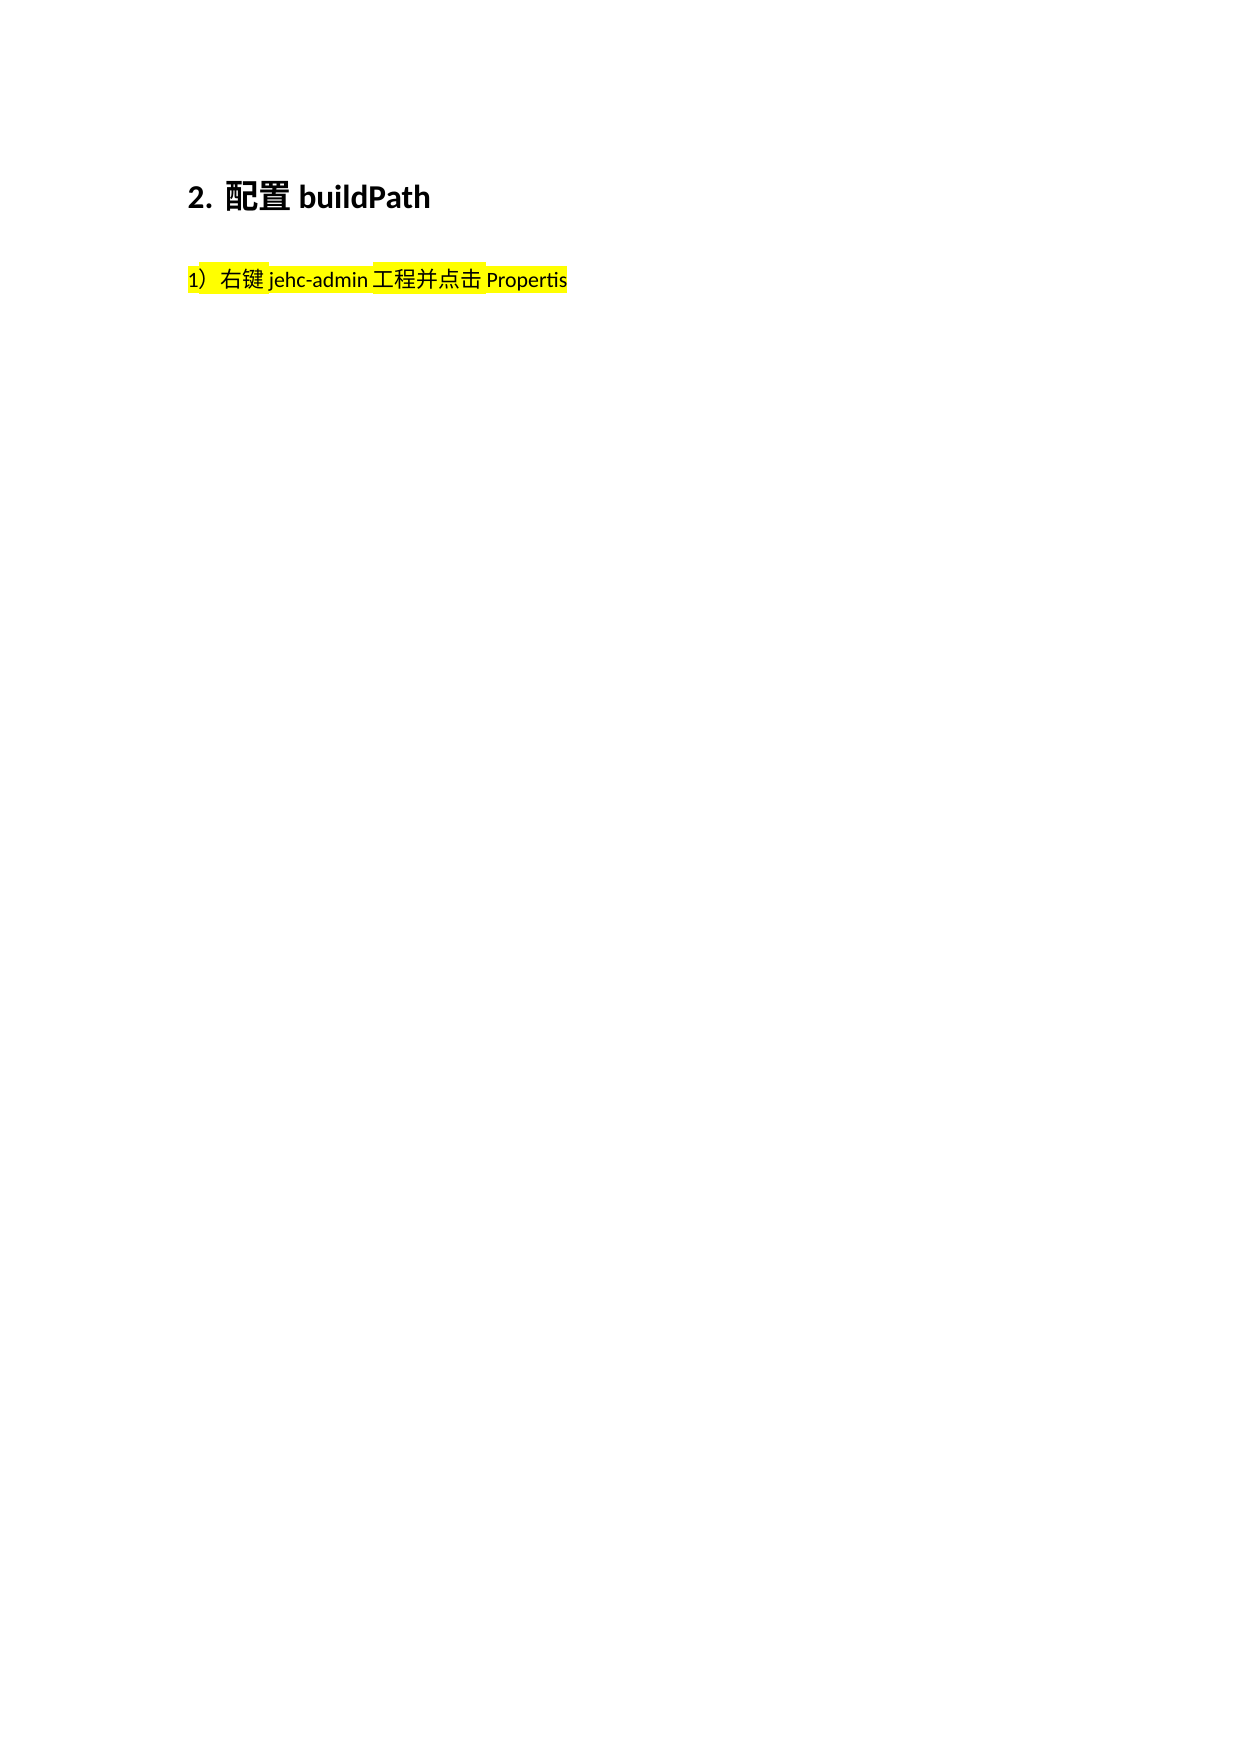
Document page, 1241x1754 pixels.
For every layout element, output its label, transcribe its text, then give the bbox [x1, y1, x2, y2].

text 1）右键jehc-admin工程并点击Propertis [486, 262, 1053, 294]
subtitle 配置buildPath [187, 162, 1053, 227]
